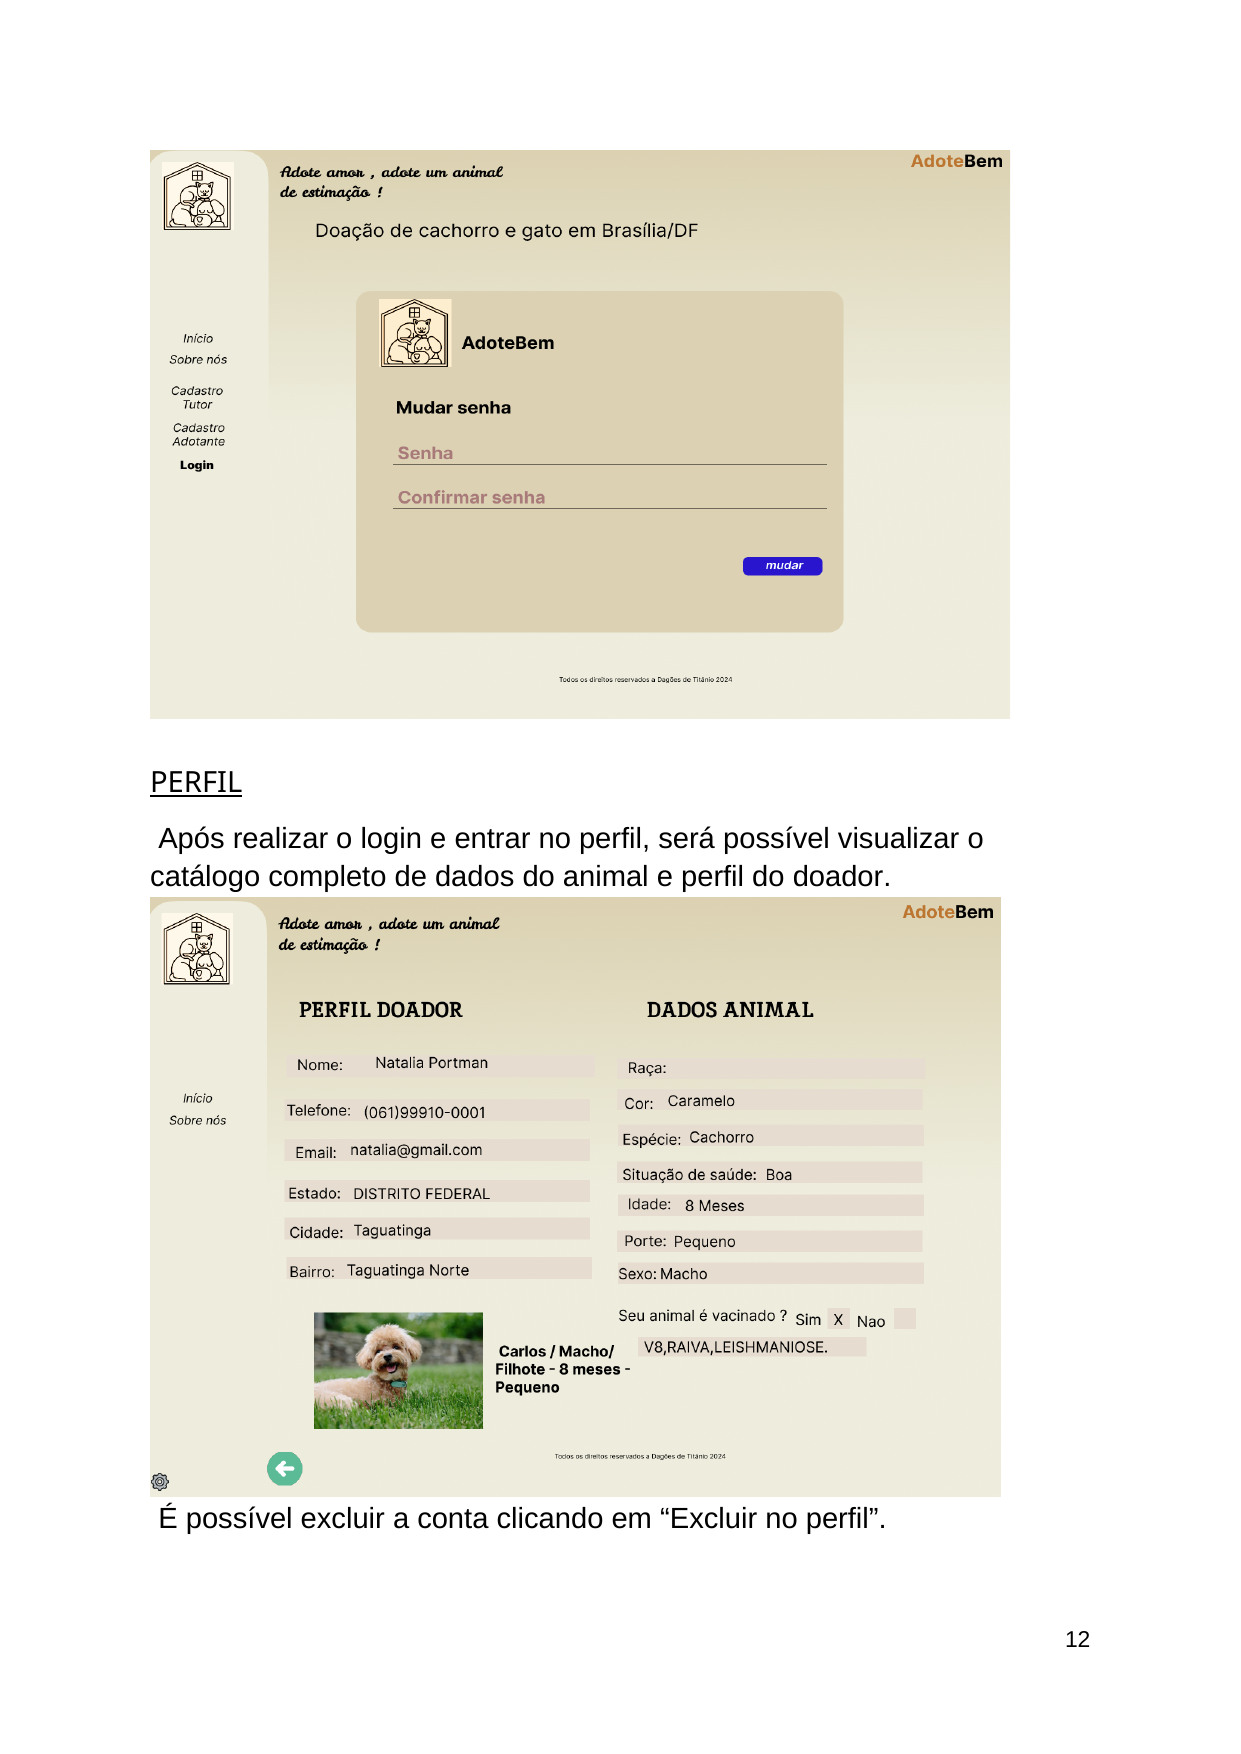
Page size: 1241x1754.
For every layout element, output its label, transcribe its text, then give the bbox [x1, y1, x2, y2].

text Após realizar o login e entrar no perfil, será possível visualizar o catálogo completo de dados do animal e perfil do doador. [150, 821, 1090, 893]
picture [150, 150, 1011, 719]
picture [150, 897, 1001, 1497]
text Perfil [150, 761, 1090, 801]
text É possível excluir a conta clicando em “Excluir no perfil”. [150, 1501, 1090, 1534]
